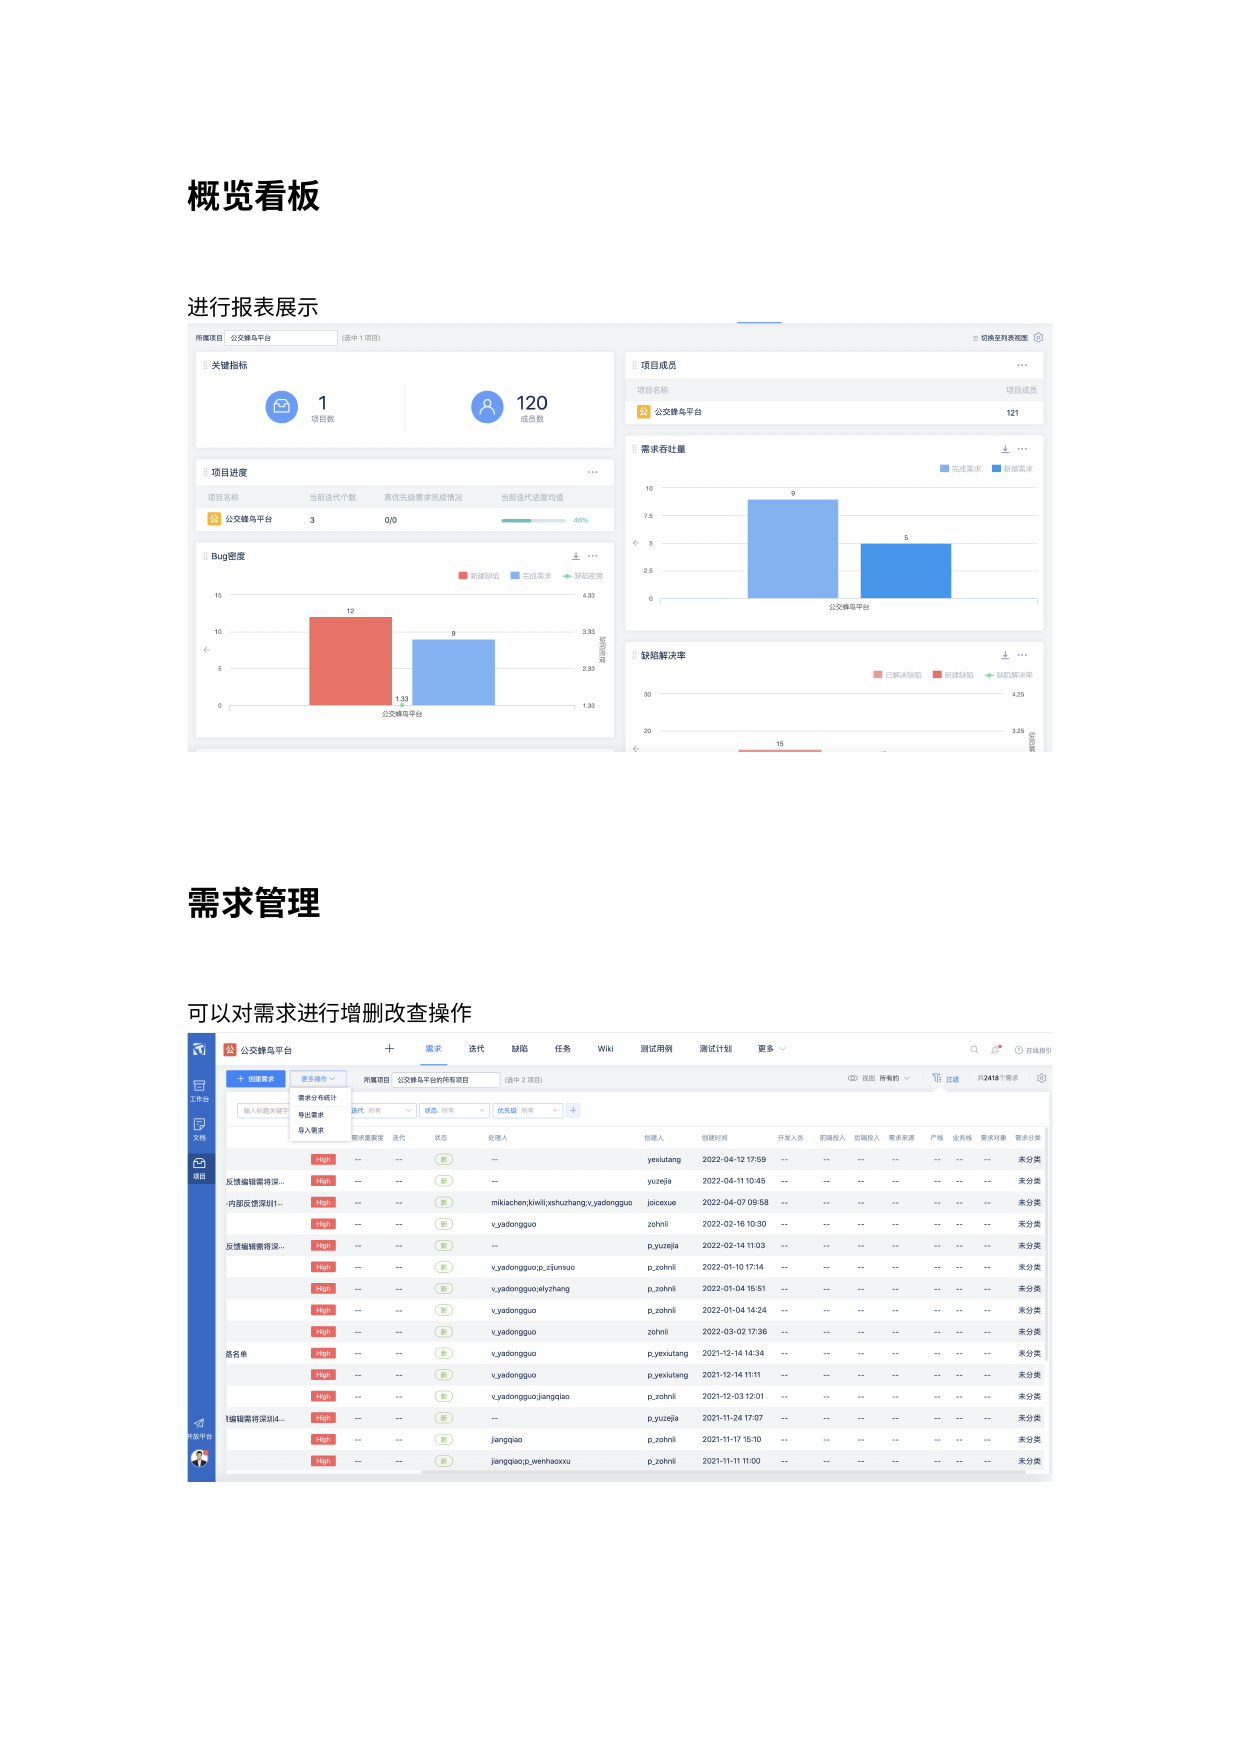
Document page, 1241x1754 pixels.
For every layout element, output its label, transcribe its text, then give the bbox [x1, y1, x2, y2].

picture [187, 321, 1053, 752]
text 可以对需求进行增删改查操作 [187, 996, 1053, 1028]
subtitle 需求管理 [187, 869, 1053, 934]
subtitle 概览看板 [187, 162, 1053, 227]
text 进行报表展示 [187, 289, 1053, 321]
picture [187, 1028, 1053, 1482]
